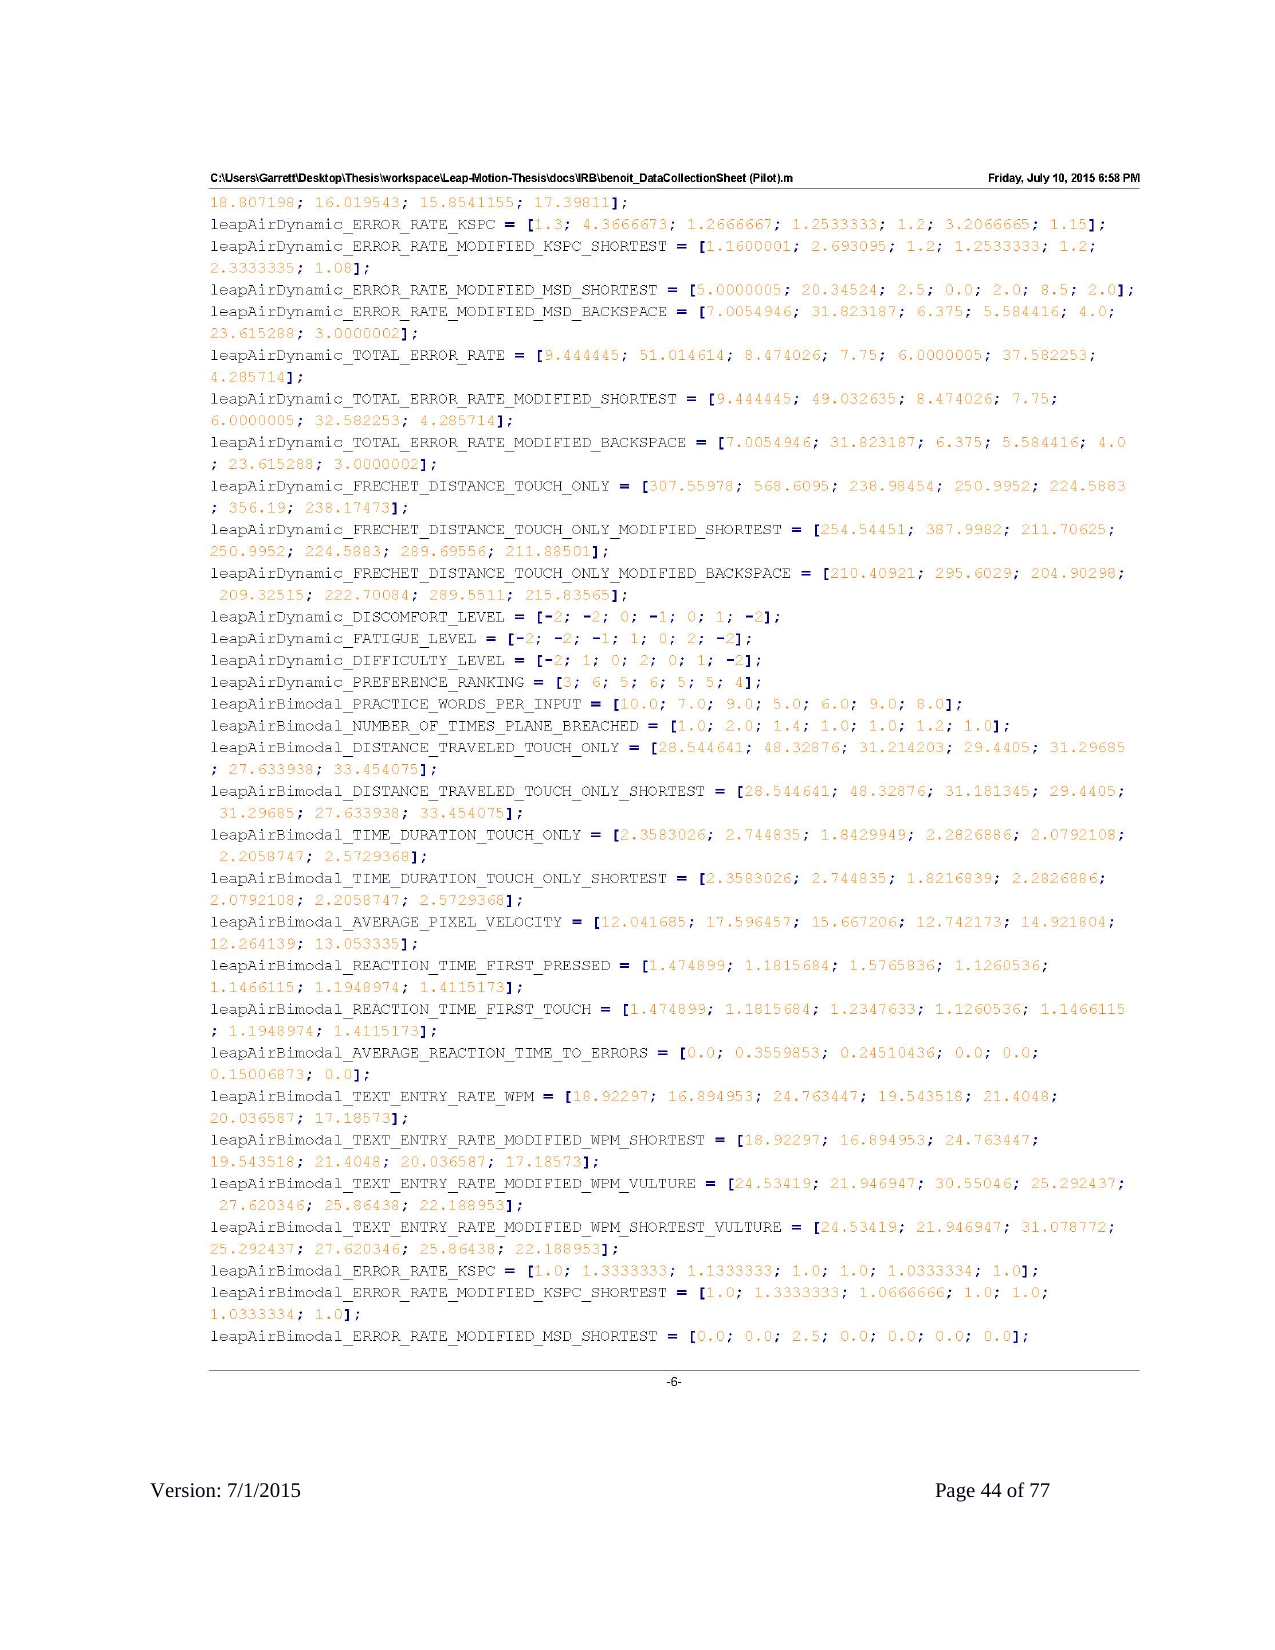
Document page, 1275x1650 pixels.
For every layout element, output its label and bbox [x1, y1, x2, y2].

picture [187, 150, 1161, 1411]
